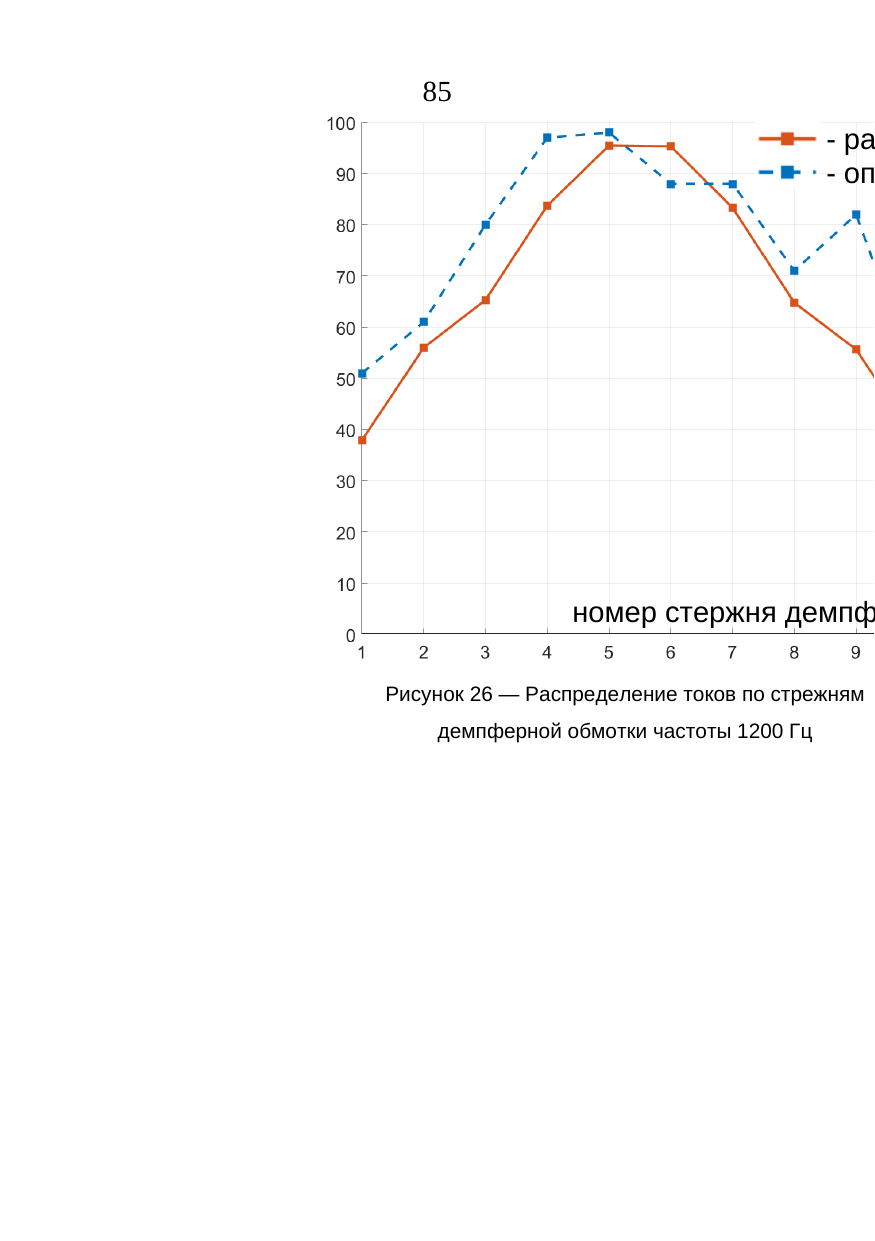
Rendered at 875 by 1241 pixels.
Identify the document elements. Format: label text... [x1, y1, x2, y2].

picture [864, 141, 871, 147]
picture [326, 107, 874, 665]
table_header Рисунок 26 — Распределение токов по стрежням демпферной обмотки частоты 1200 Гц [88, 108, 874, 791]
